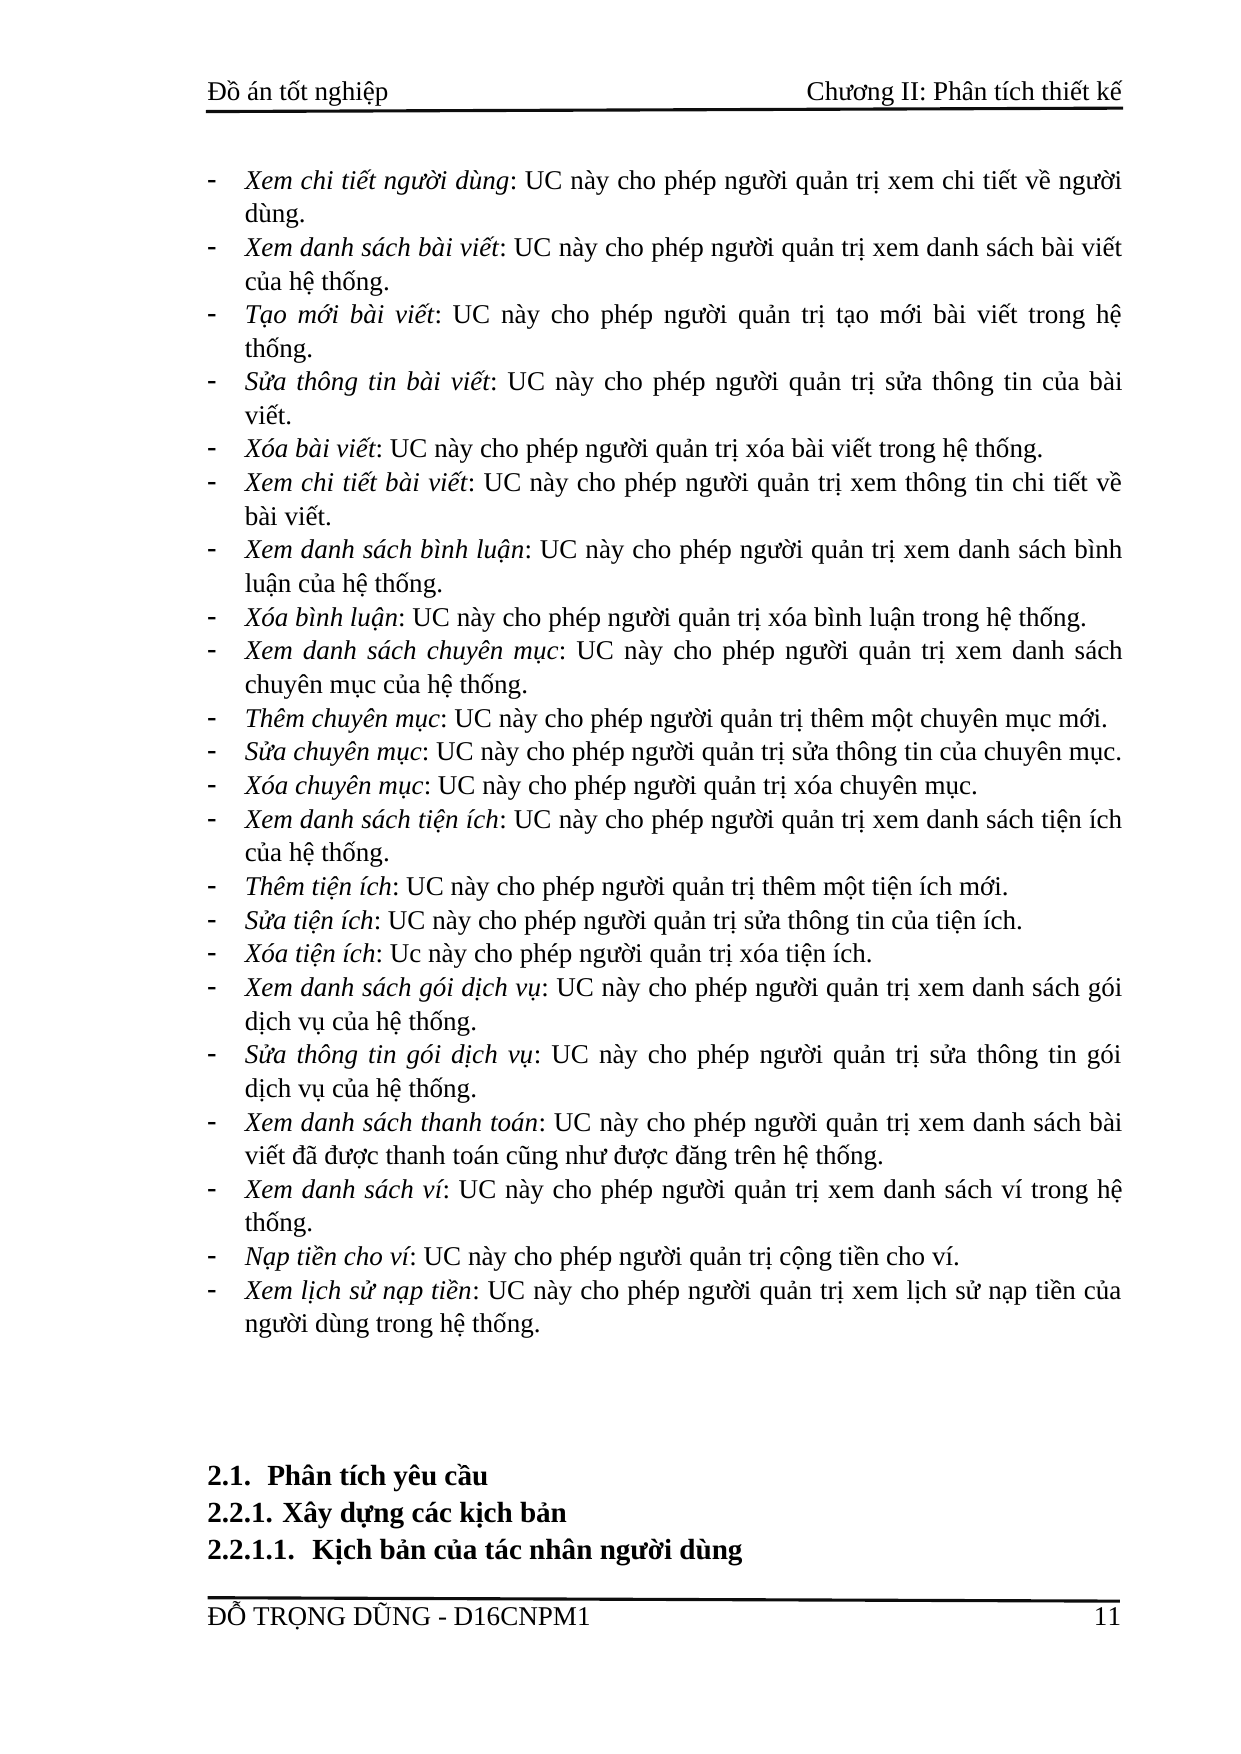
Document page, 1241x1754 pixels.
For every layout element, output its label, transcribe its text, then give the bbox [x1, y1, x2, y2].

list Xóa bài viết: UC này cho phép người quản trị xóa bài viết trong hệ thống. [207, 433, 1123, 464]
list Xem chi tiết người dùng: UC này cho phép người quản trị xem chi tiết về người dùng. [207, 164, 1123, 229]
list Xóa bình luận: UC này cho phép người quản trị xóa bình luận trong hệ thống. [207, 601, 1123, 632]
list Xem danh sách ví: UC này cho phép người quản trị xem danh sách ví trong hệ thống. [207, 1173, 1123, 1238]
list Xem danh sách chuyên mục: UC này cho phép người quản trị xem danh sách chuyên mục của hệ thống. [207, 634, 1123, 699]
list Xem danh sách bài viết: UC này cho phép người quản trị xem danh sách bài viết của hệ thống. [207, 231, 1123, 296]
list Nạp tiền cho ví: UC này cho phép người quản trị cộng tiền cho ví. [207, 1240, 1123, 1271]
list Xem danh sách gói dịch vụ: UC này cho phép người quản trị xem danh sách gói dịch vụ của hệ thống. [207, 971, 1123, 1036]
list Xóa tiện ích: Uc này cho phép người quản trị xóa tiện ích. [207, 938, 1123, 969]
list Thêm tiện ích: UC này cho phép người quản trị thêm một tiện ích mới. [207, 870, 1123, 901]
list Thêm chuyên mục: UC này cho phép người quản trị thêm một chuyên mục mới. [207, 702, 1123, 733]
list Sửa thông tin bài viết: UC này cho phép người quản trị sửa thông tin của bài viết. [207, 365, 1123, 430]
list Sửa tiện ích: UC này cho phép người quản trị sửa thông tin của tiện ích. [207, 904, 1123, 935]
list Xem lịch sử nạp tiền: UC này cho phép người quản trị xem lịch sử nạp tiền của người dùng trong hệ thống. [207, 1274, 1123, 1339]
list Tạo mới bài viết: UC này cho phép người quản trị tạo mới bài viết trong hệ thống. [207, 298, 1123, 363]
list Xem danh sách bình luận: UC này cho phép người quản trị xem danh sách bình luận của hệ thống. [207, 533, 1123, 598]
list Xây dựng các kịch bản [207, 1495, 1123, 1528]
list Xem chi tiết bài viết: UC này cho phép người quản trị xem thông tin chi tiết về bài viết. [207, 466, 1123, 531]
list Sửa thông tin gói dịch vụ: UC này cho phép người quản trị sửa thông tin gói dịch vụ của hệ thống. [207, 1038, 1123, 1103]
list Xem danh sách thanh toán: UC này cho phép người quản trị xem danh sách bài viết đã được thanh toán cũng như được đăng trên hệ thống. [207, 1106, 1123, 1171]
list Xóa chuyên mục: UC này cho phép người quản trị xóa chuyên mục. [207, 769, 1123, 800]
list Xem danh sách tiện ích: UC này cho phép người quản trị xem danh sách tiện ích của hệ thống. [207, 803, 1123, 868]
list Phân tích yêu cầu [207, 1458, 1123, 1492]
list Sửa chuyên mục: UC này cho phép người quản trị sửa thông tin của chuyên mục. [207, 735, 1123, 767]
list Kịch bản của tác nhân người dùng [207, 1532, 1123, 1565]
